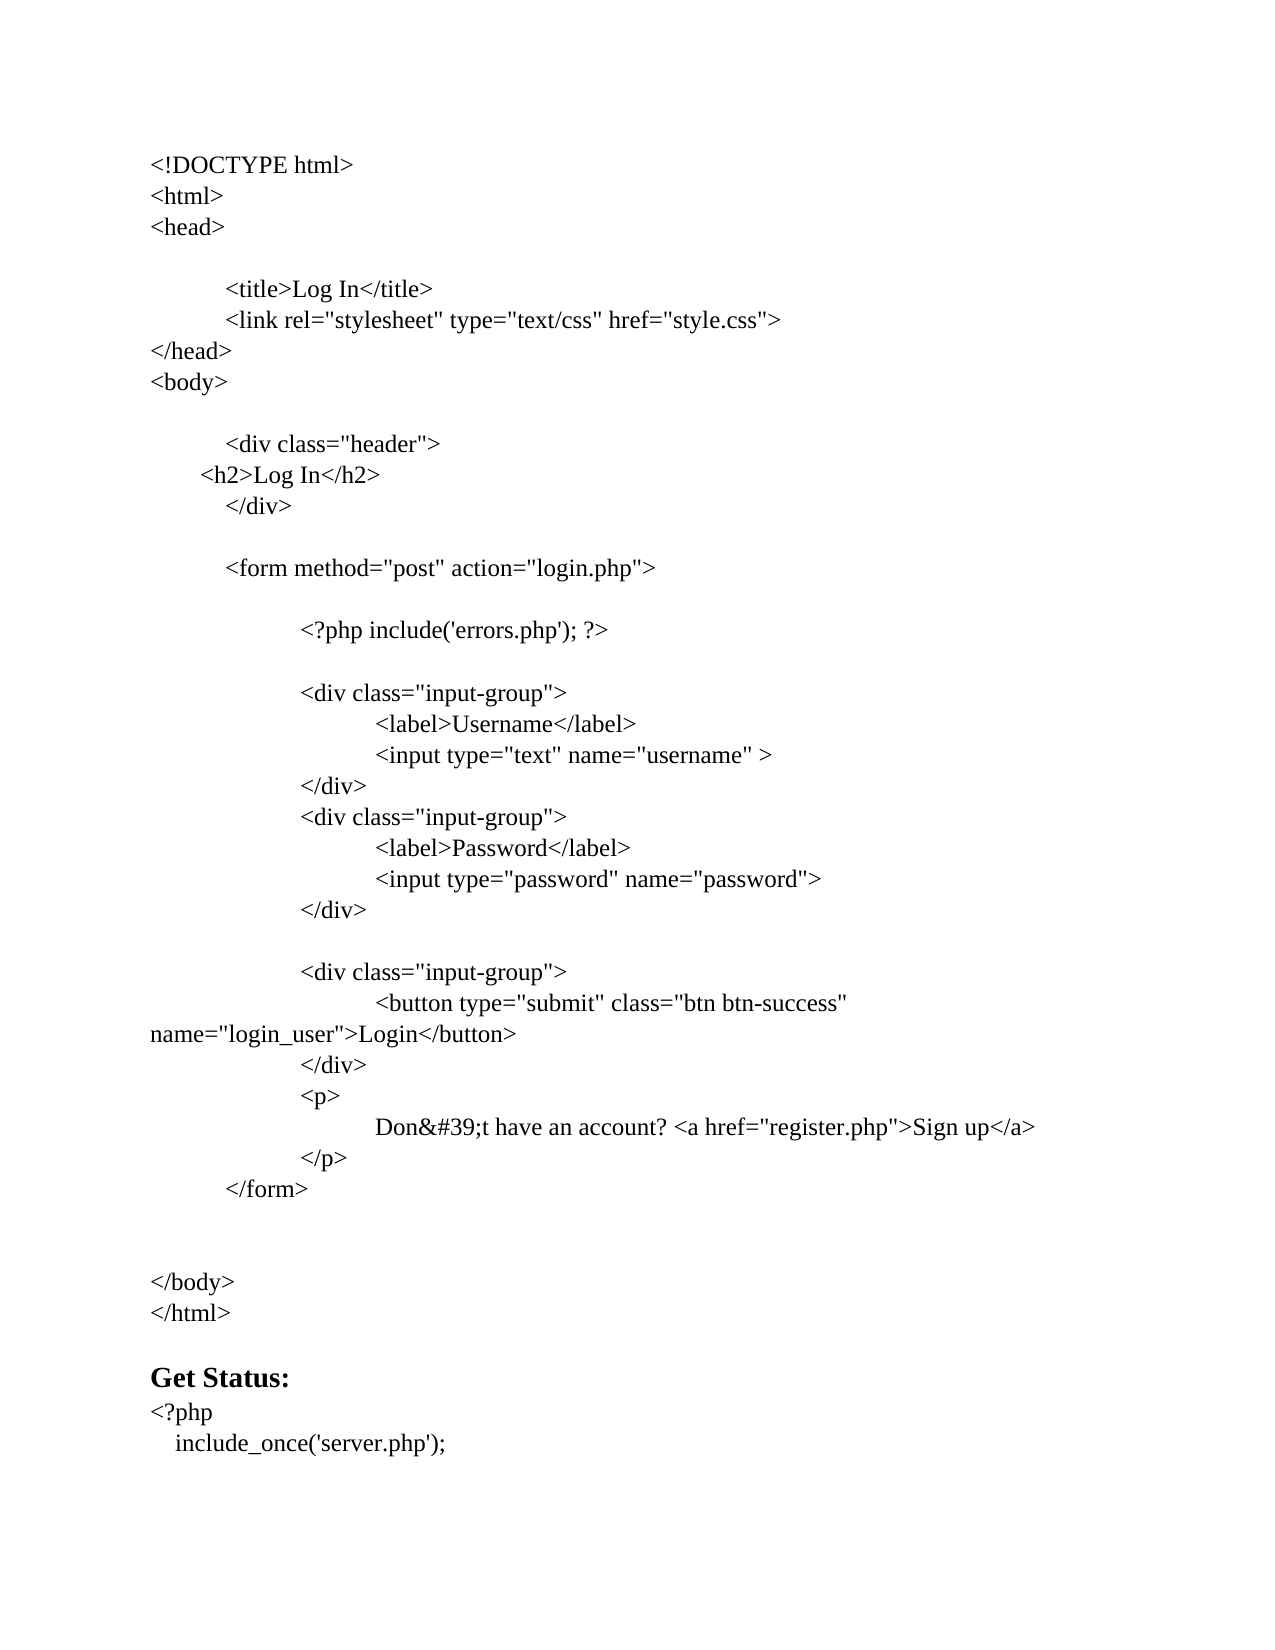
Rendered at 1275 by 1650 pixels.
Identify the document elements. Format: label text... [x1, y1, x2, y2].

text </div> [150, 1050, 1125, 1079]
text Don&#39;t have an account? <a href="register.php">Sign up</a> [150, 1112, 1125, 1141]
text <div class="header"> [150, 429, 1125, 458]
text include_once('server.php'); [150, 1428, 1125, 1457]
text <div class="input-group"> [150, 678, 1125, 706]
text </html> [150, 1298, 1125, 1327]
text <label>Username</label> [150, 709, 1125, 737]
text <button type="submit" class="btn btn-success" name="login_user">Login</button> [150, 988, 1125, 1048]
text <input type="text" name="username" > [150, 740, 1125, 768]
text <form method="post" action="login.php"> [150, 553, 1125, 582]
text <?php [150, 1397, 1125, 1426]
text </div> [150, 491, 1125, 520]
text Get Status: [150, 1361, 1125, 1394]
text <p> [150, 1081, 1125, 1110]
text </p> [150, 1143, 1125, 1172]
text </div> [150, 771, 1125, 799]
text </head> [150, 336, 1125, 365]
text <input type="password" name="password"> [150, 864, 1125, 893]
text <title>Log In</title> [150, 274, 1125, 303]
text </body> [150, 1267, 1125, 1296]
text <label>Password</label> [150, 833, 1125, 862]
text <html> [150, 181, 1125, 210]
text <head> [150, 212, 1125, 241]
text <body> [150, 367, 1125, 396]
text <link rel="stylesheet" type="text/css" href="style.css"> [150, 305, 1125, 334]
text <?php include('errors.php'); ?> [150, 616, 1125, 644]
text <!DOCTYPE html> [150, 150, 1125, 179]
text <div class="input-group"> [150, 957, 1125, 986]
text </div> [150, 895, 1125, 924]
text </form> [150, 1174, 1125, 1203]
text <div class="input-group"> [150, 802, 1125, 831]
text <h2>Log In</h2> [150, 460, 1125, 489]
